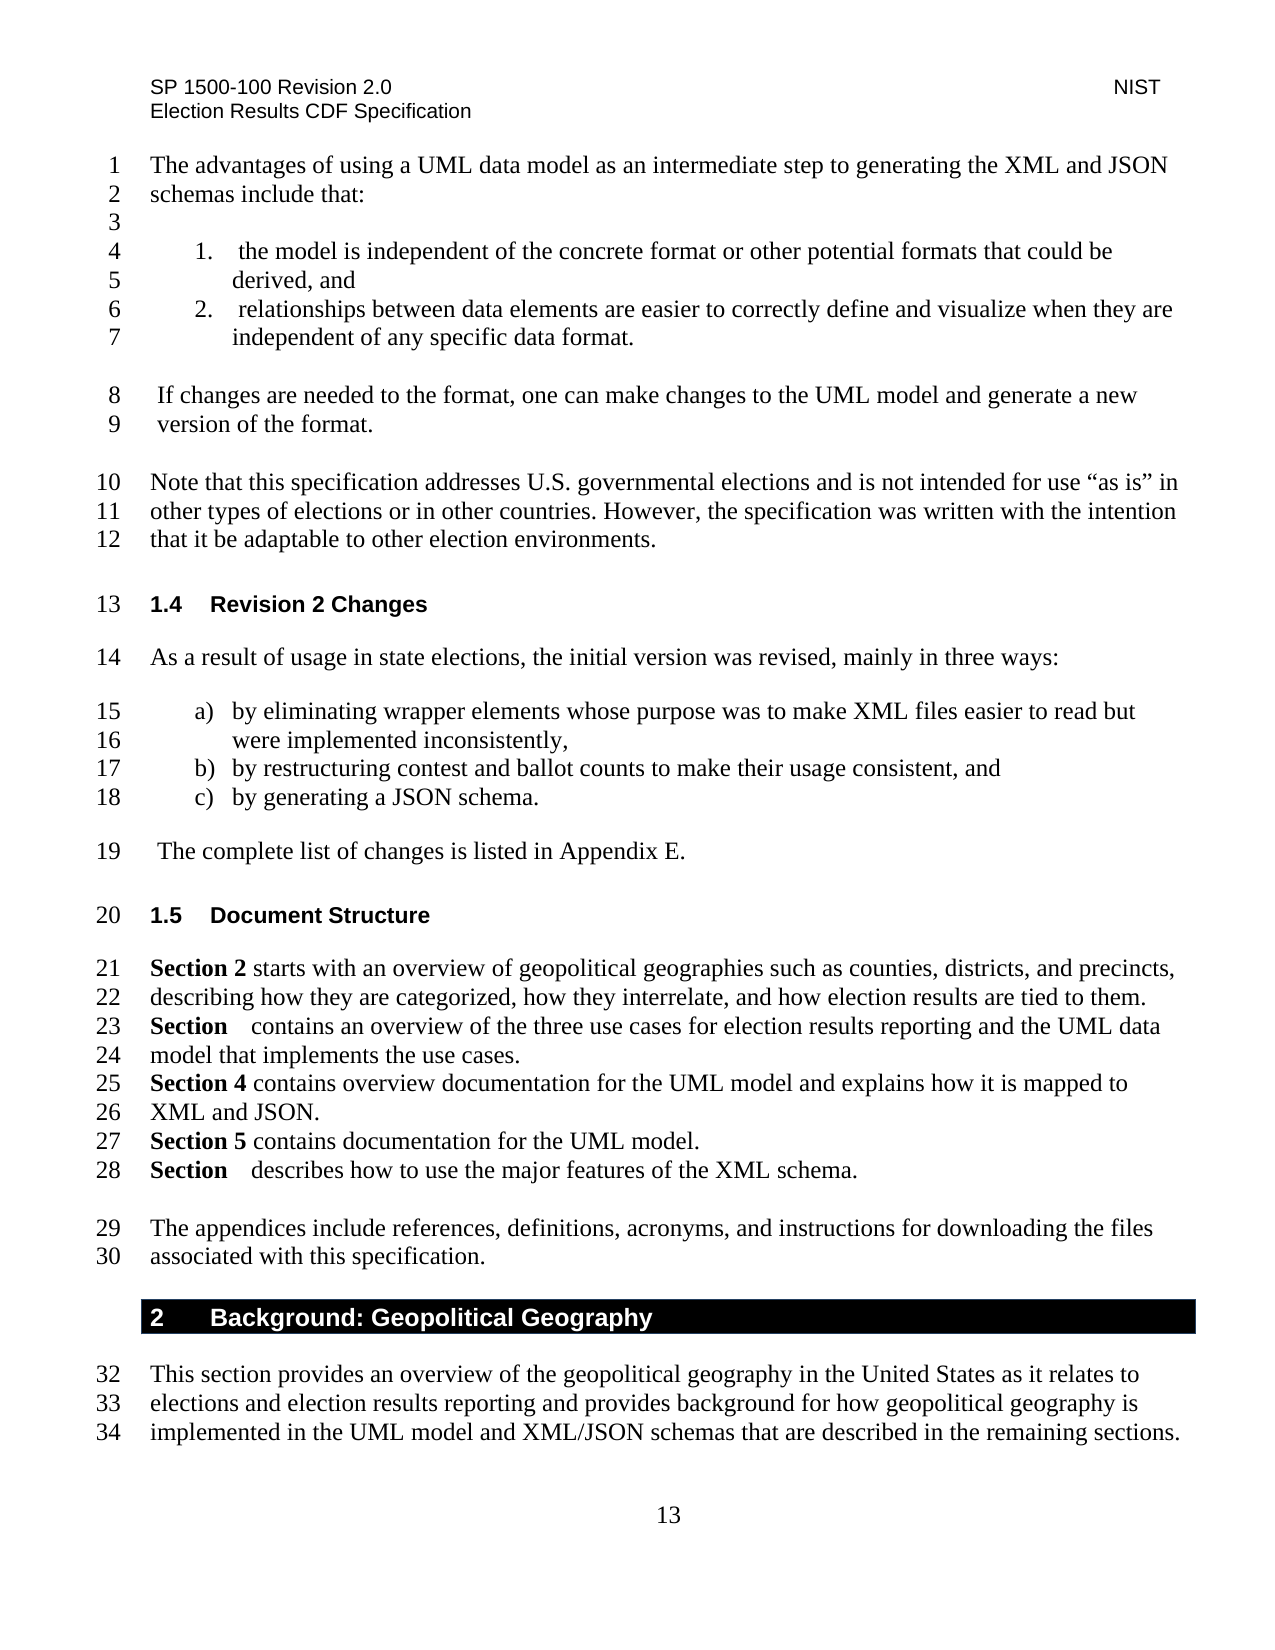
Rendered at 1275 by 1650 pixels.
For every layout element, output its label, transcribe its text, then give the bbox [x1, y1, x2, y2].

list by generating a JSON schema. [194, 782, 1186, 811]
text The complete list of changes is listed in Appendix E. [157, 836, 1186, 865]
list relationships between data elements are easier to correctly define and visualize when they are independent of any specific data format. [194, 294, 1186, 351]
text Note that this specification addresses U.S. governmental elections and is not intended for use “as is” in other types of elections or in other countries. However, the specification was written with the intention that it be adaptable to other election environments. [150, 467, 1186, 553]
text Section 2 starts with an overview of geopolitical geographies such as counties, districts, and precincts, describing how they are categorized, how they interrelate, and how election results are tied to them. Section 3 contains an overview of the three use cases for election results reporting and the UML data model that implements the use cases. [150, 953, 1186, 1068]
text Section 5 contains documentation for the UML model. [150, 1126, 1186, 1155]
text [150, 1359, 1186, 1446]
text As a result of usage in state elections, the initial version was revised, mainly in three ways: [150, 642, 1186, 671]
text The advantages of using a UML data model as an intermediate step to generating the XML and JSON schemas include that: [150, 150, 1186, 207]
list by restructuring contest and ballot counts to make their usage consistent, and [194, 753, 1186, 782]
subtitle Background: Geopolitical Geography [142, 1300, 1195, 1333]
subtitle Document Structure [150, 902, 1186, 928]
text Section 4 contains overview documentation for the UML model and explains how it is mapped to XML and JSON. [150, 1068, 1186, 1126]
list by eliminating wrapper elements whose purpose was to make XML files easier to read but were implemented inconsistently, [194, 696, 1186, 753]
text If changes are needed to the format, one can make changes to the UML model and generate a new version of the format. [157, 380, 1186, 438]
text Section 6 describes how to use the major features of the XML schema. [150, 1155, 1186, 1183]
subtitle Revision 2 Changes [150, 591, 1186, 617]
text The appendices include references, definitions, acronyms, and instructions for downloading the files associated with this specification. [150, 1213, 1186, 1270]
list the model is independent of the concrete format or other potential formats that could be derived, and [194, 236, 1186, 294]
